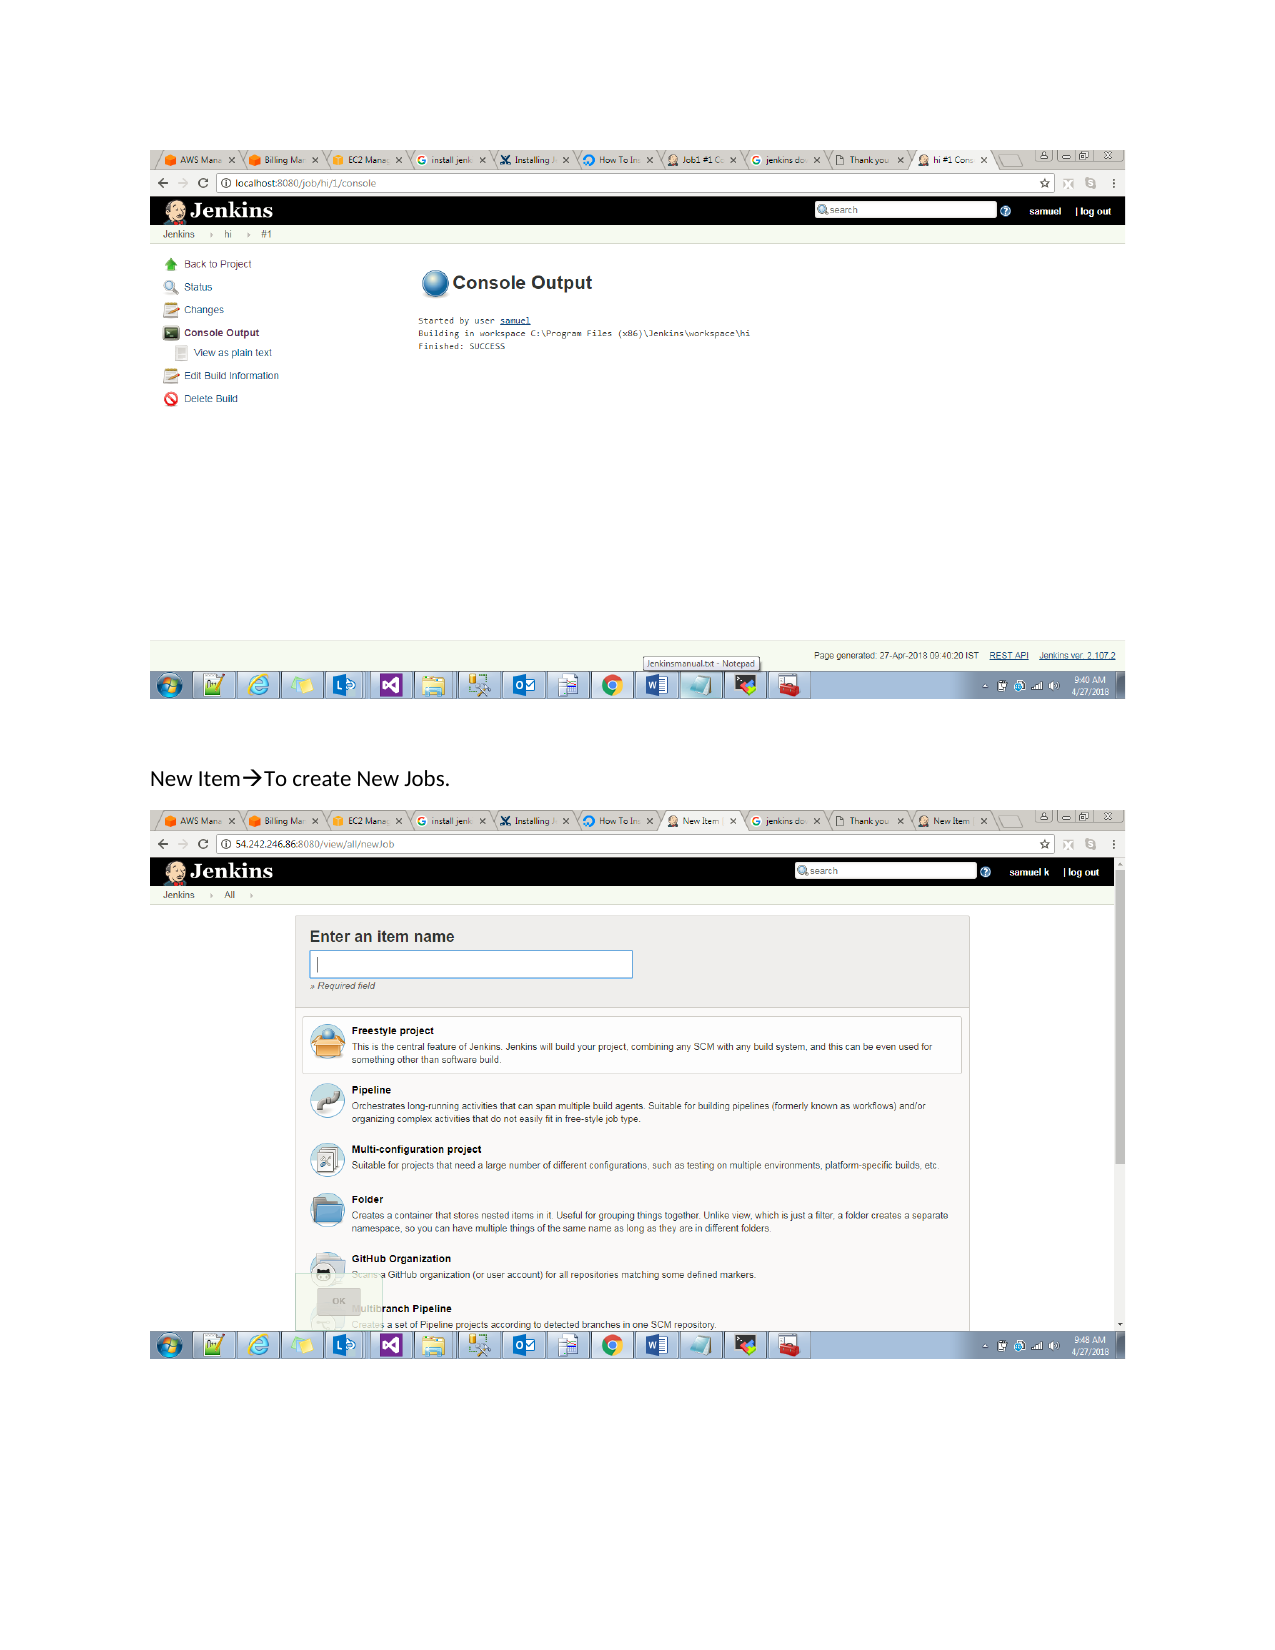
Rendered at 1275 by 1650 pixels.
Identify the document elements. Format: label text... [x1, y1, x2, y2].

picture [150, 150, 1125, 699]
picture [150, 810, 1125, 1359]
text New ItemTo create New Jobs. [150, 764, 1125, 792]
